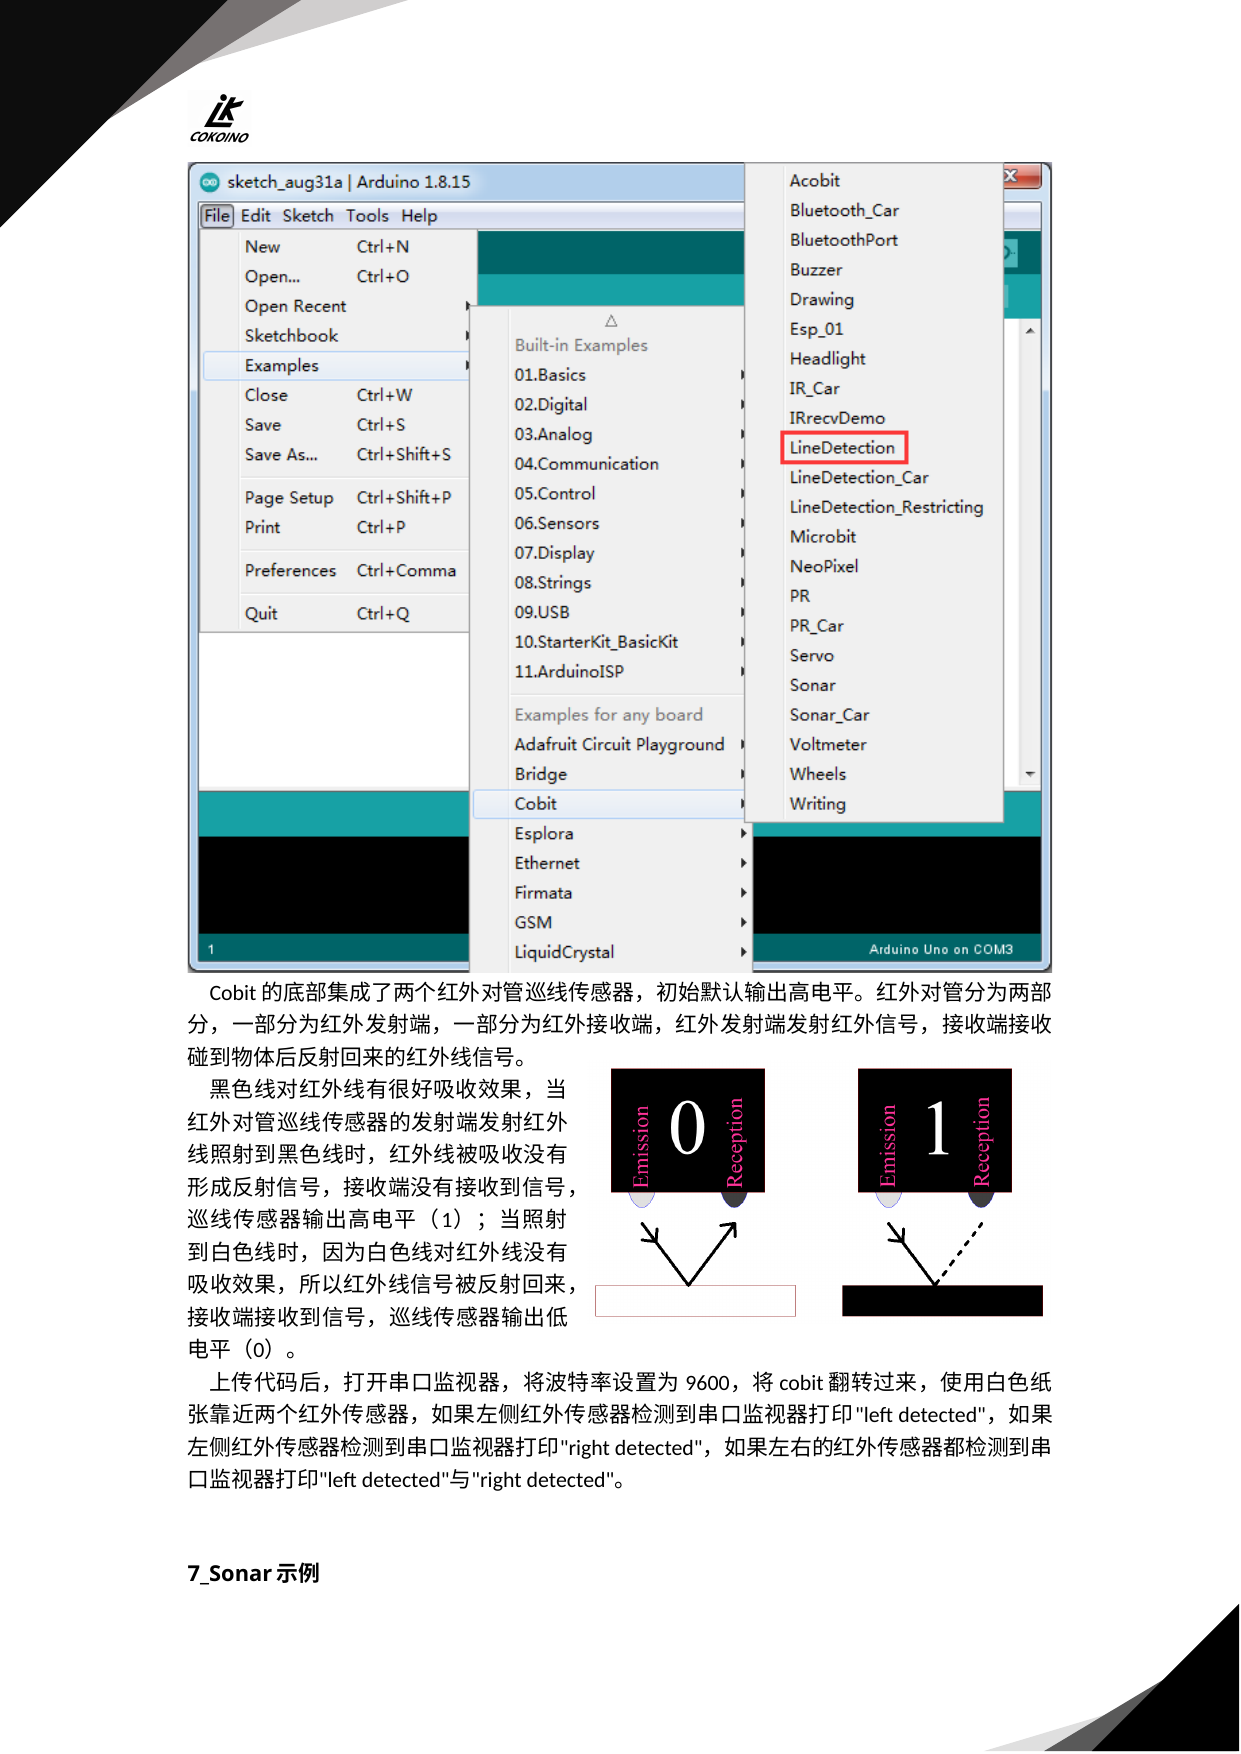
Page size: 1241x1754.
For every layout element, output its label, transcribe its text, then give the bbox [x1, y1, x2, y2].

text Cobit的底部集成了两个红外对管巡线传感器，初始默认输出高电平。红外对管分为两部分，一部分为红外发射端，一部分为红外接收端，红外发射端发射红外信号，接收端接收碰到物体后反射回来的红外线信号。 [187, 974, 1053, 1072]
picture [586, 1060, 1051, 1324]
picture [187, 90, 252, 147]
subtitle 7_Sonar示例 [187, 1556, 1053, 1589]
picture [187, 162, 1053, 973]
text 上传代码后，打开串口监视器，将波特率设置为9600，将cobit翻转过来，使用白色纸张靠近两个红外传感器，如果左侧红外传感器检测到串口监视器打印"left detected"，如果左侧红外传感器检测到串口监视器打印"right detected"，如果左右的红外传感器都检测到串口监视器打印"left detected"与"right detected"。 [187, 1364, 1053, 1494]
